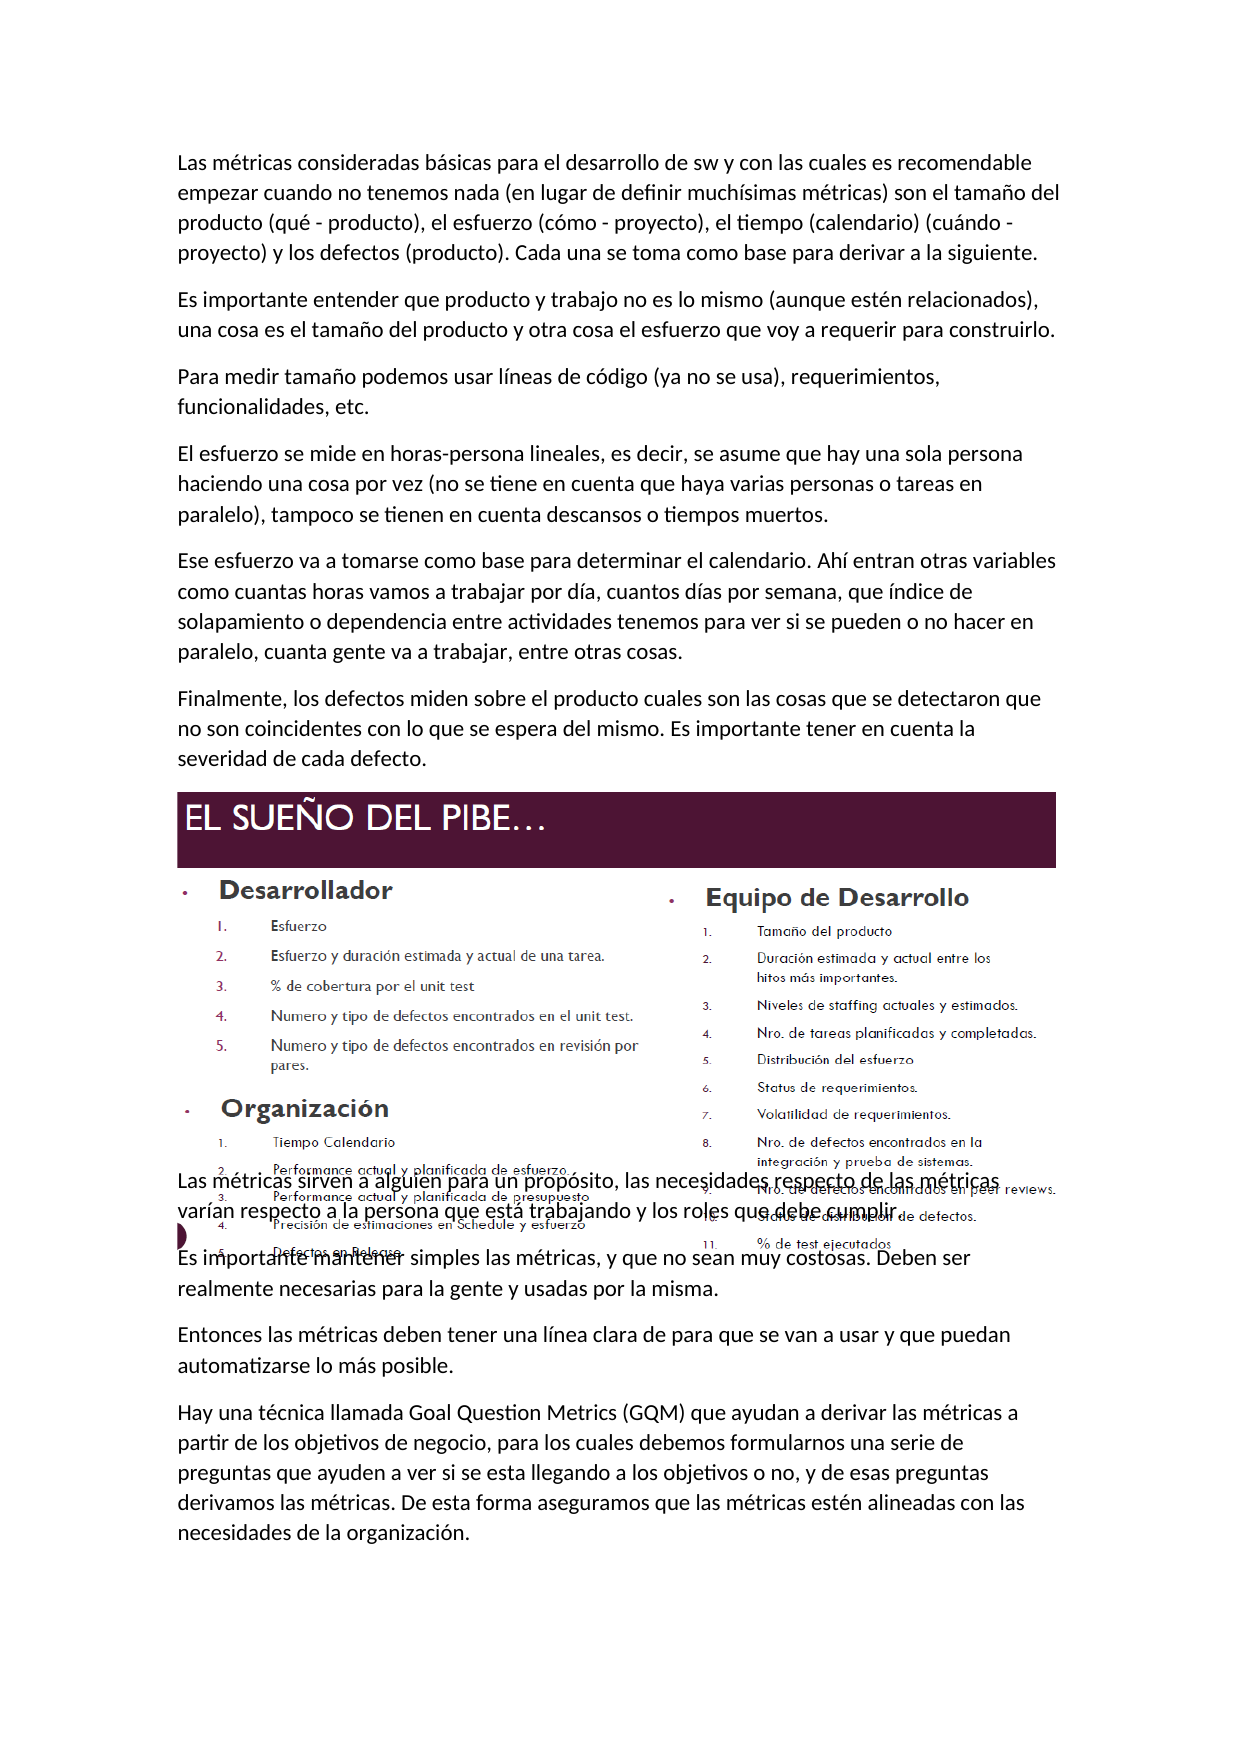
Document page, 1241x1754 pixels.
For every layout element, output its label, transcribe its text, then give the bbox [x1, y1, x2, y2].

text Es importante mantener simples las métricas, y que no sean muy costosas. Deben ser realmente necesarias para la gente y usadas por la misma. [177, 1243, 1063, 1302]
text Finalmente, los defectos miden sobre el producto cuales son las cosas que se detectaron que no son coincidentes con lo que se espera del mismo. Es importante tener en cuenta la severidad de cada defecto. [177, 684, 1063, 772]
text Hay una técnica llamada Goal Question Metrics (GQM) que ayudan a derivar las métricas a partir de los objetivos de negocio, para los cuales debemos formularnos una serie de preguntas que ayuden a ver si se esta llegando a los objetivos o no, y de esas preguntas derivamos las métricas. De esta forma aseguramos que las métricas estén alineadas con las necesidades de la organización. [177, 1398, 1063, 1546]
text Es importante entender que producto y trabajo no es lo mismo (aunque estén relacionados), una cosa es el tamaño del producto y otra cosa el esfuerzo que voy a requerir para construirlo. [177, 285, 1063, 343]
text El esfuerzo se mide en horas-persona lineales, es decir, se asume que hay una sola persona haciendo una cosa por vez (no se tiene en cuenta que haya varias personas o tareas en paralelo), tampoco se tienen en cuenta descansos o tiempos muertos. [177, 439, 1063, 528]
text Ese esfuerzo va a tomarse como base para determinar el calendario. Ahí entran otras variables como cuantas horas vamos a trabajar por día, cuantos días por semana, que índice de solapamiento o dependencia entre actividades tenemos para ver si se pueden o no hacer en paralelo, cuanta gente va a trabajar, entre otras cosas. [177, 547, 1063, 665]
text Las métricas sirven a alguien para un propósito, las necesidades respecto de las métricas varían respecto a la persona que está trabajando y los roles que debe cumplir. [177, 1166, 1063, 1224]
text Las métricas consideradas básicas para el desarrollo de sw y con las cuales es recomendable empezar cuando no tenemos nada (en lugar de definir muchísimas métricas) son el tamaño del producto (qué - producto), el esfuerzo (cómo - proyecto), el tiempo (calendario) (cuándo - proyecto) y los defectos (producto). Cada una se toma como base para derivar a la siguiente. [177, 148, 1063, 266]
text Entonces las métricas deben tener una línea clara de para que se van a usar y que puedan automatizarse lo más posible. [177, 1321, 1063, 1379]
text Para medir tamaño podemos usar líneas de código (ya no se usa), requerimientos, funcionalidades, etc. [177, 362, 1063, 420]
picture [177, 1224, 1063, 1243]
picture [177, 792, 1063, 1166]
